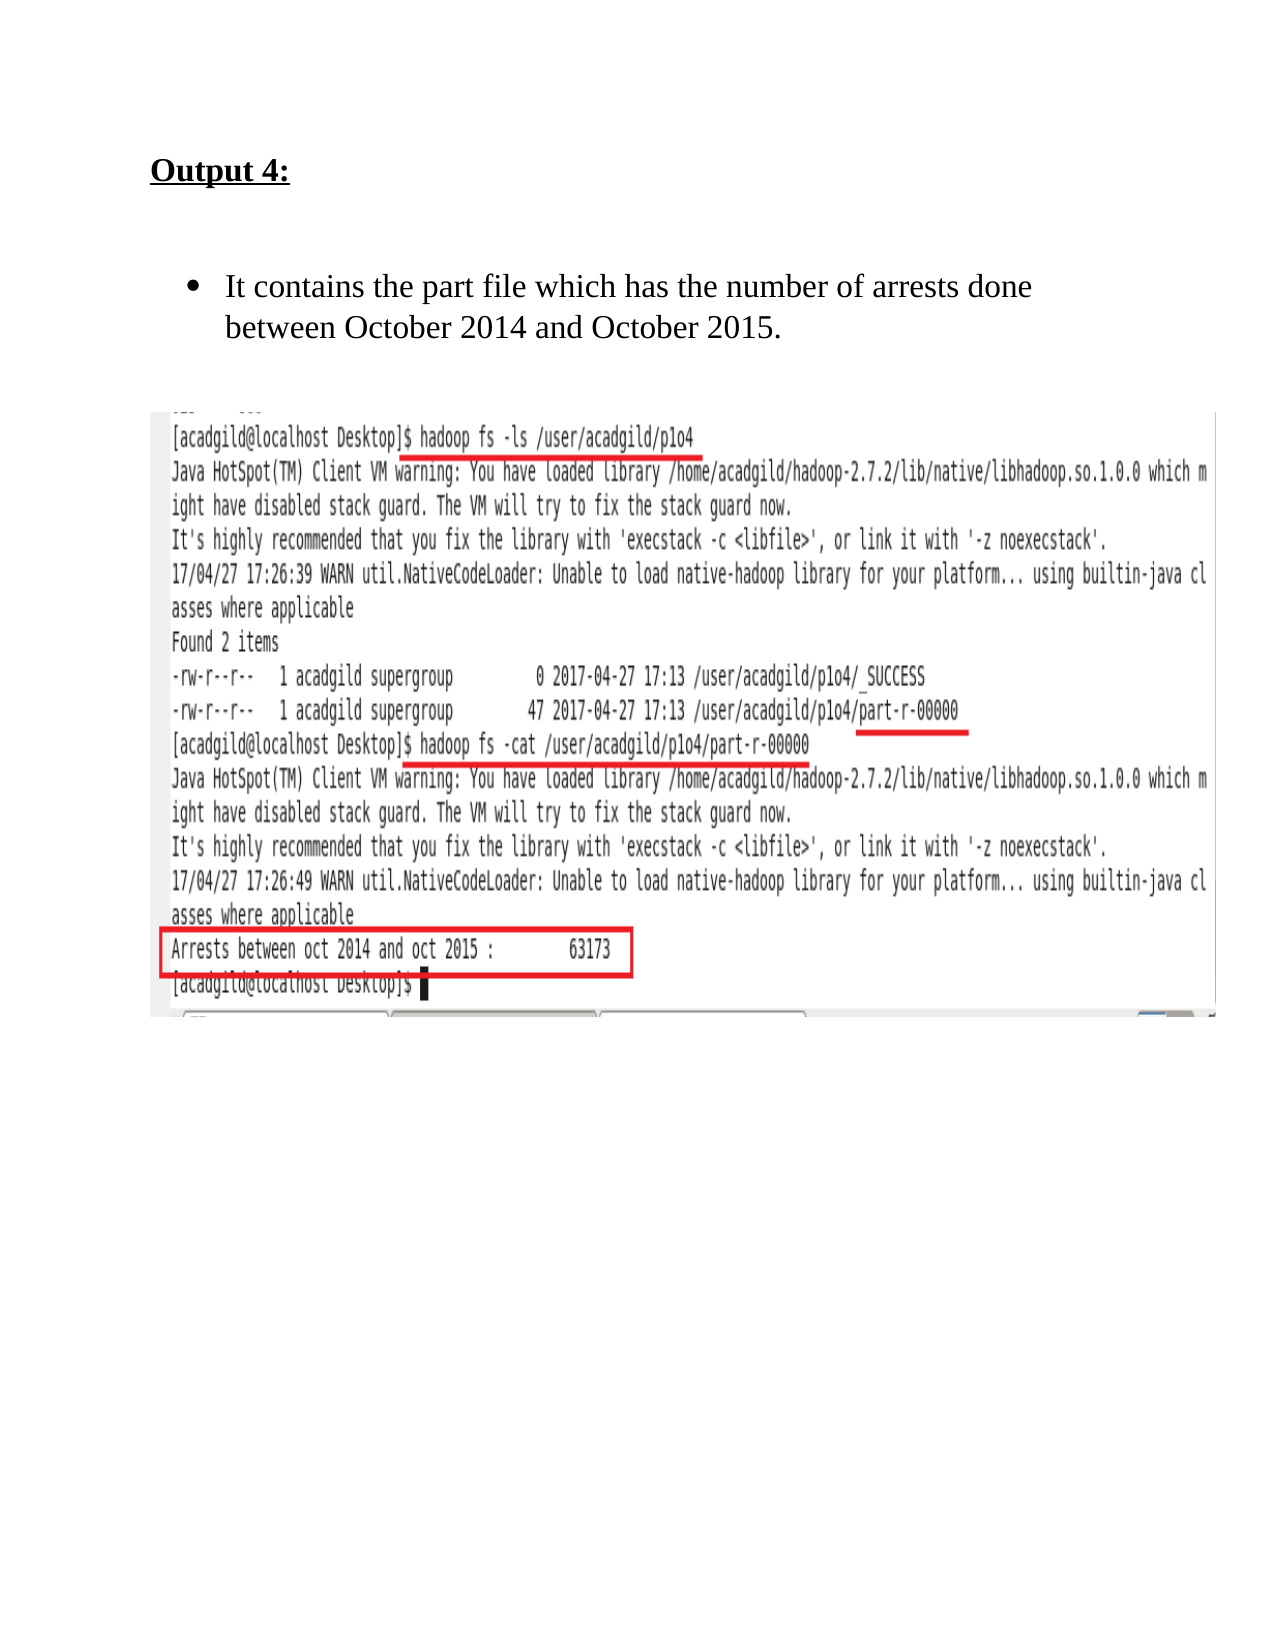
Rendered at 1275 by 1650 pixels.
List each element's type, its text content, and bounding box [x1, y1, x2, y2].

list It contains the part file which has the number of arrests done between October 2014 and October 2015. [187, 266, 1125, 346]
text Output 4: [150, 150, 1125, 188]
picture [150, 412, 1216, 1017]
